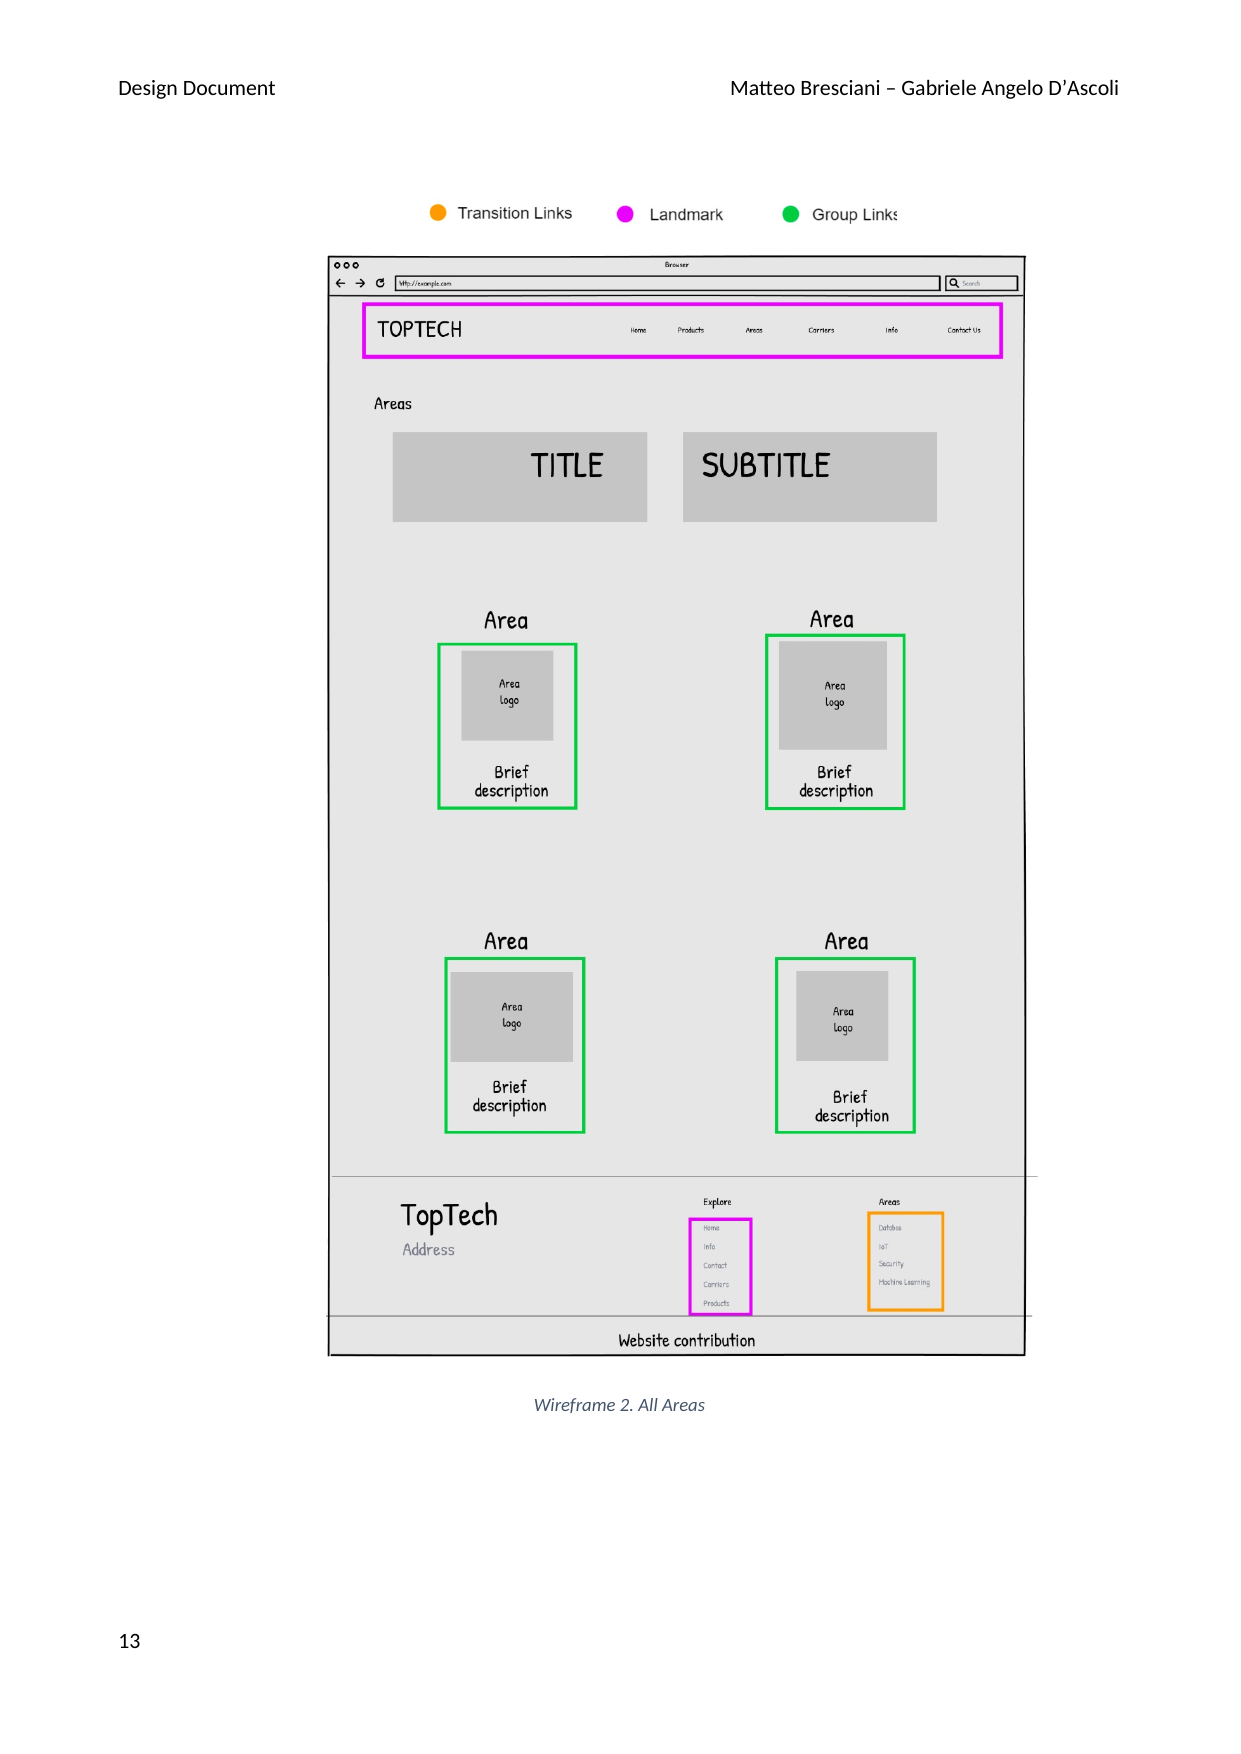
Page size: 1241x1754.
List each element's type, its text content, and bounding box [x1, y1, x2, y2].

picture [315, 243, 1038, 1368]
text Wireframe . All Areas [118, 1393, 1122, 1416]
picture [397, 181, 897, 240]
